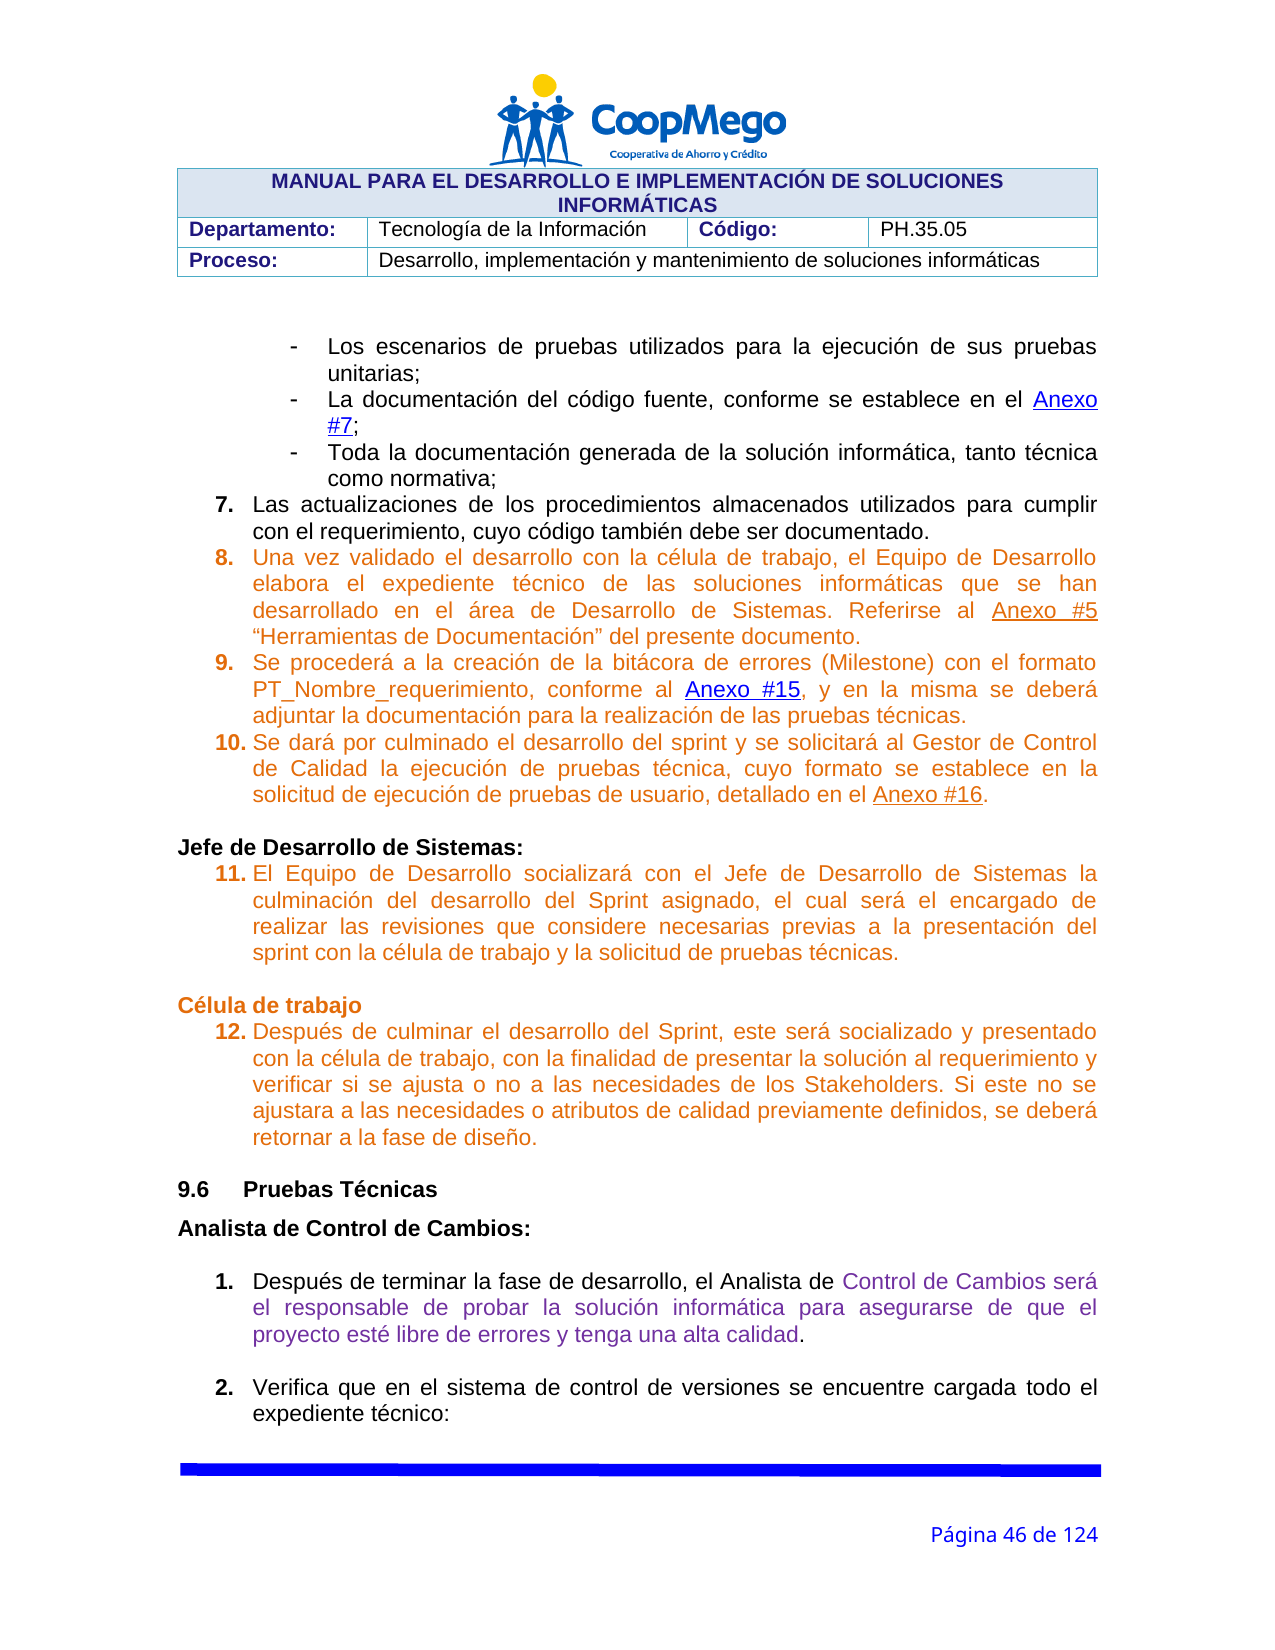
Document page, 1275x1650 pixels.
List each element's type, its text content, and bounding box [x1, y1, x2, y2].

list El Equipo de Desarrollo socializará con el Jefe de Desarrollo de Sistemas la culminación del desarrollo del Sprint asignado, el cual será el encargado de realizar las revisiones que considere necesarias previas a la presentación del sprint con la célula de trabajo y la solicitud de pruebas técnicas. [215, 860, 1098, 966]
list Las actualizaciones de los procedimientos almacenados utilizados para cumplir con el requerimiento, cuyo código también debe ser documentado. [215, 491, 1098, 544]
text Célula de trabajo [177, 992, 1098, 1018]
list Verifica que en el sistema de control de versiones se encuentre cargada todo el expediente técnico: [215, 1373, 1098, 1426]
text Jefe de Desarrollo de Sistemas: [177, 834, 1098, 860]
list Toda la documentación generada de la solución informática, tanto técnica como normativa; [290, 438, 1098, 491]
list Se dará por culminado el desarrollo del sprint y se solicitará al Gestor de Control de Calidad la ejecución de pruebas técnica, cuyo formato se establece en la solicitud de ejecución de pruebas de usuario, detallado en el Anexo #16. [215, 728, 1098, 807]
text Analista de Control de Cambios: [177, 1215, 1098, 1242]
list La documentación del código fuente, conforme se establece en el Anexo #7; [290, 386, 1098, 438]
picture [488, 73, 787, 168]
list Después de culminar el desarrollo del Sprint, este será socializado y presentado con la célula de trabajo, con la finalidad de presentar la solución al requerimiento y verificar si se ajusta o no a las necesidades de los Stakeholders. Si este no se ajustara a las necesidades o atributos de calidad previamente definidos, se deberá retornar a la fase de diseño. [215, 1018, 1098, 1150]
text Pruebas Técnicas [177, 1176, 1098, 1203]
list Después de terminar la fase de desarrollo, el Analista de Control de Cambios será el responsable de probar la solución informática para asegurarse de que el proyecto esté libre de errores y tenga una alta calidad. [215, 1268, 1098, 1347]
list Se procederá a la creación de la bitácora de errores (Milestone) con el formato PT_Nombre_requerimiento, conforme al Anexo #15, y en la misma se deberá adjuntar la documentación para la realización de las pruebas técnicas. [215, 649, 1098, 728]
list Los escenarios de pruebas utilizados para la ejecución de sus pruebas unitarias; [290, 333, 1098, 386]
list Una vez validado el desarrollo con la célula de trabajo, el Equipo de Desarrollo elabora el expediente técnico de las soluciones informáticas que se han desarrollado en el área de Desarrollo de Sistemas. Referirse al Anexo #5 “Herramientas de Documentación” del presente documento. [215, 544, 1098, 649]
